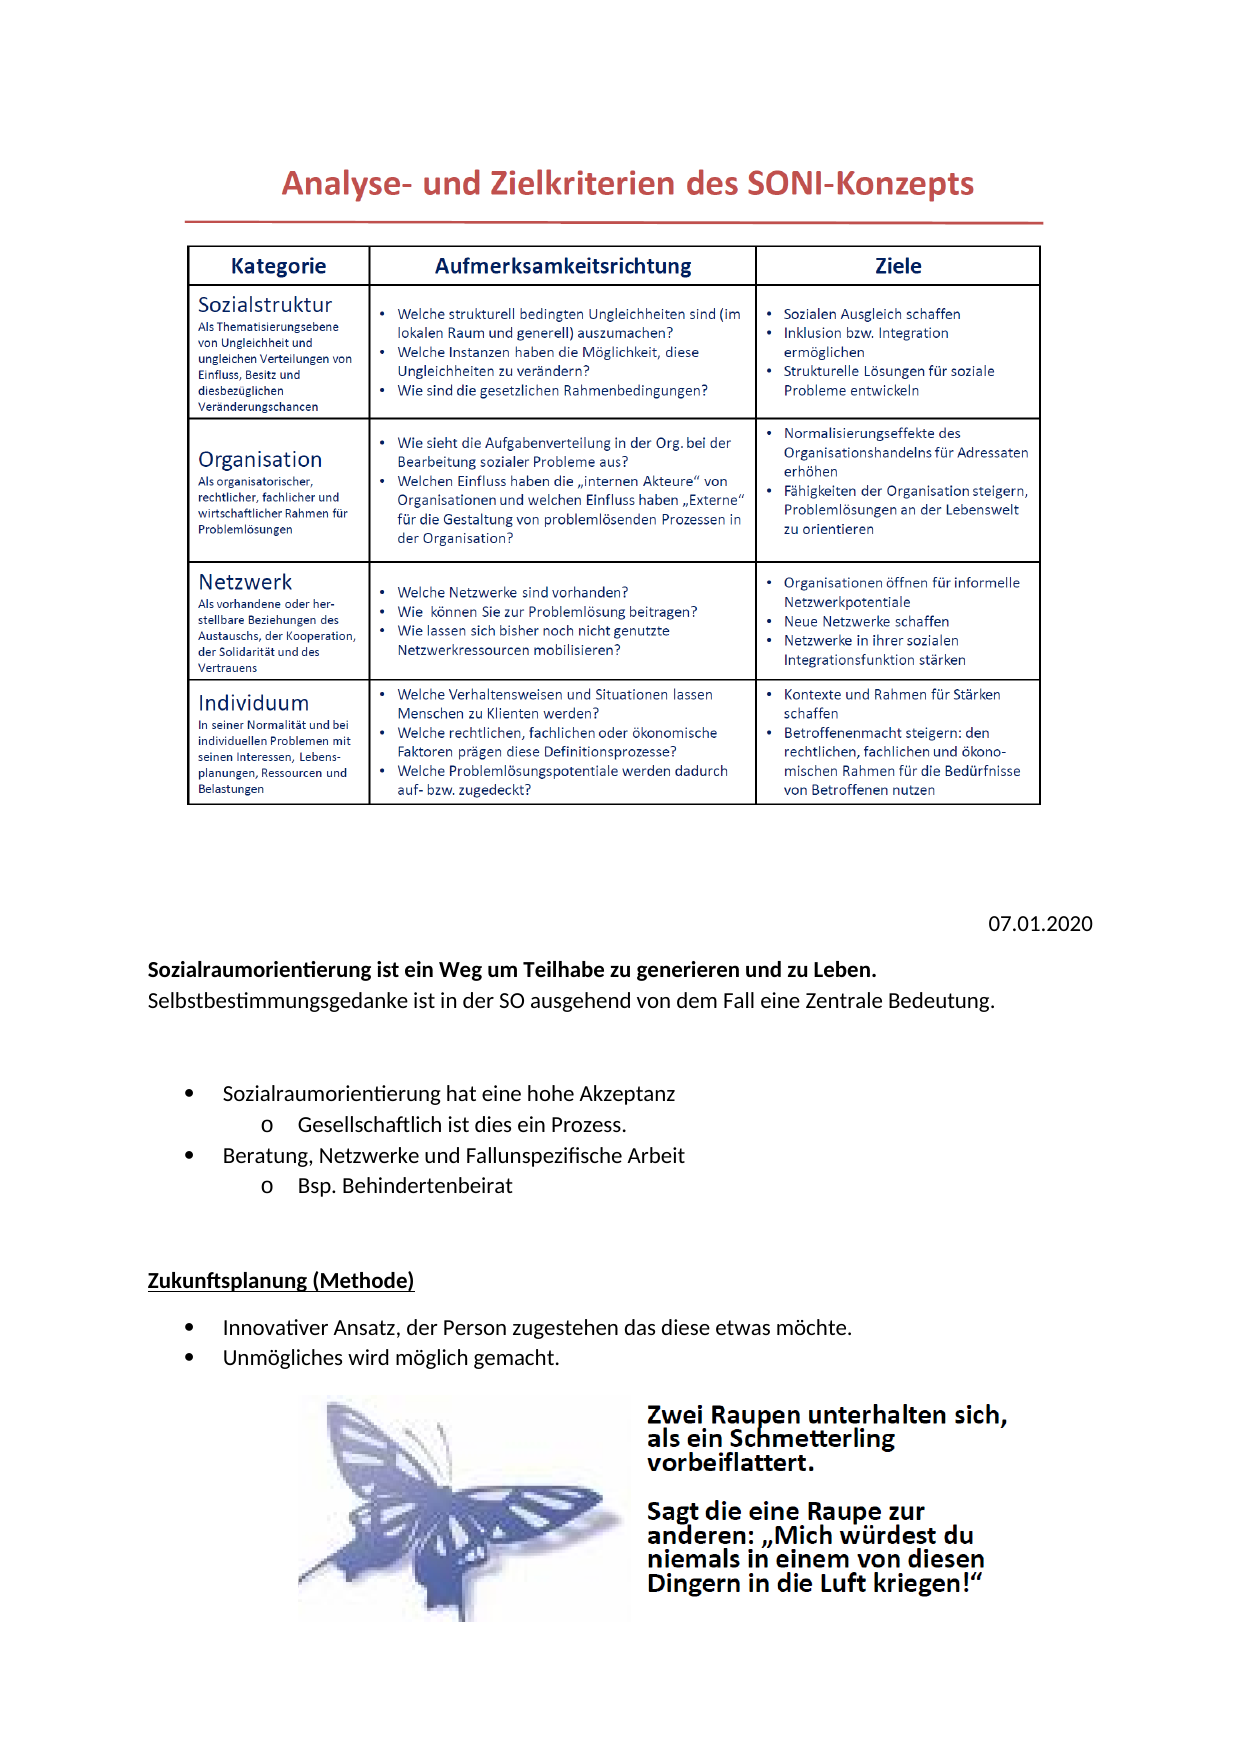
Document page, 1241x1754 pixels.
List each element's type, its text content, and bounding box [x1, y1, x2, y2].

list Gesellschaftlich ist dies ein Prozess. [260, 1110, 1093, 1139]
picture [147, 147, 1093, 843]
text Zukunftsplanung (Methode) [148, 1266, 1093, 1294]
list Innovativer Ansatz, der Person zugestehen das diese etwas möchte. [185, 1313, 1093, 1341]
list Bsp. Behindertenbeirat [260, 1171, 1093, 1201]
picture [298, 1373, 1017, 1622]
text Sozialraumorientierung ist ein Weg um Teilhabe zu generieren und zu Leben. Selbstbestimmungsgedanke ist in der SO ausgehend von dem Fall eine Zentrale Bedeutung. [148, 956, 1093, 1014]
text 07.01.2020 [148, 909, 1093, 937]
list Sozialraumorientierung hat eine hohe Akzeptanz [185, 1079, 1093, 1107]
list Unmögliches wird möglich gemacht. [185, 1343, 1093, 1371]
list Beratung, Netzwerke und Fallunspezifische Arbeit [185, 1141, 1093, 1169]
